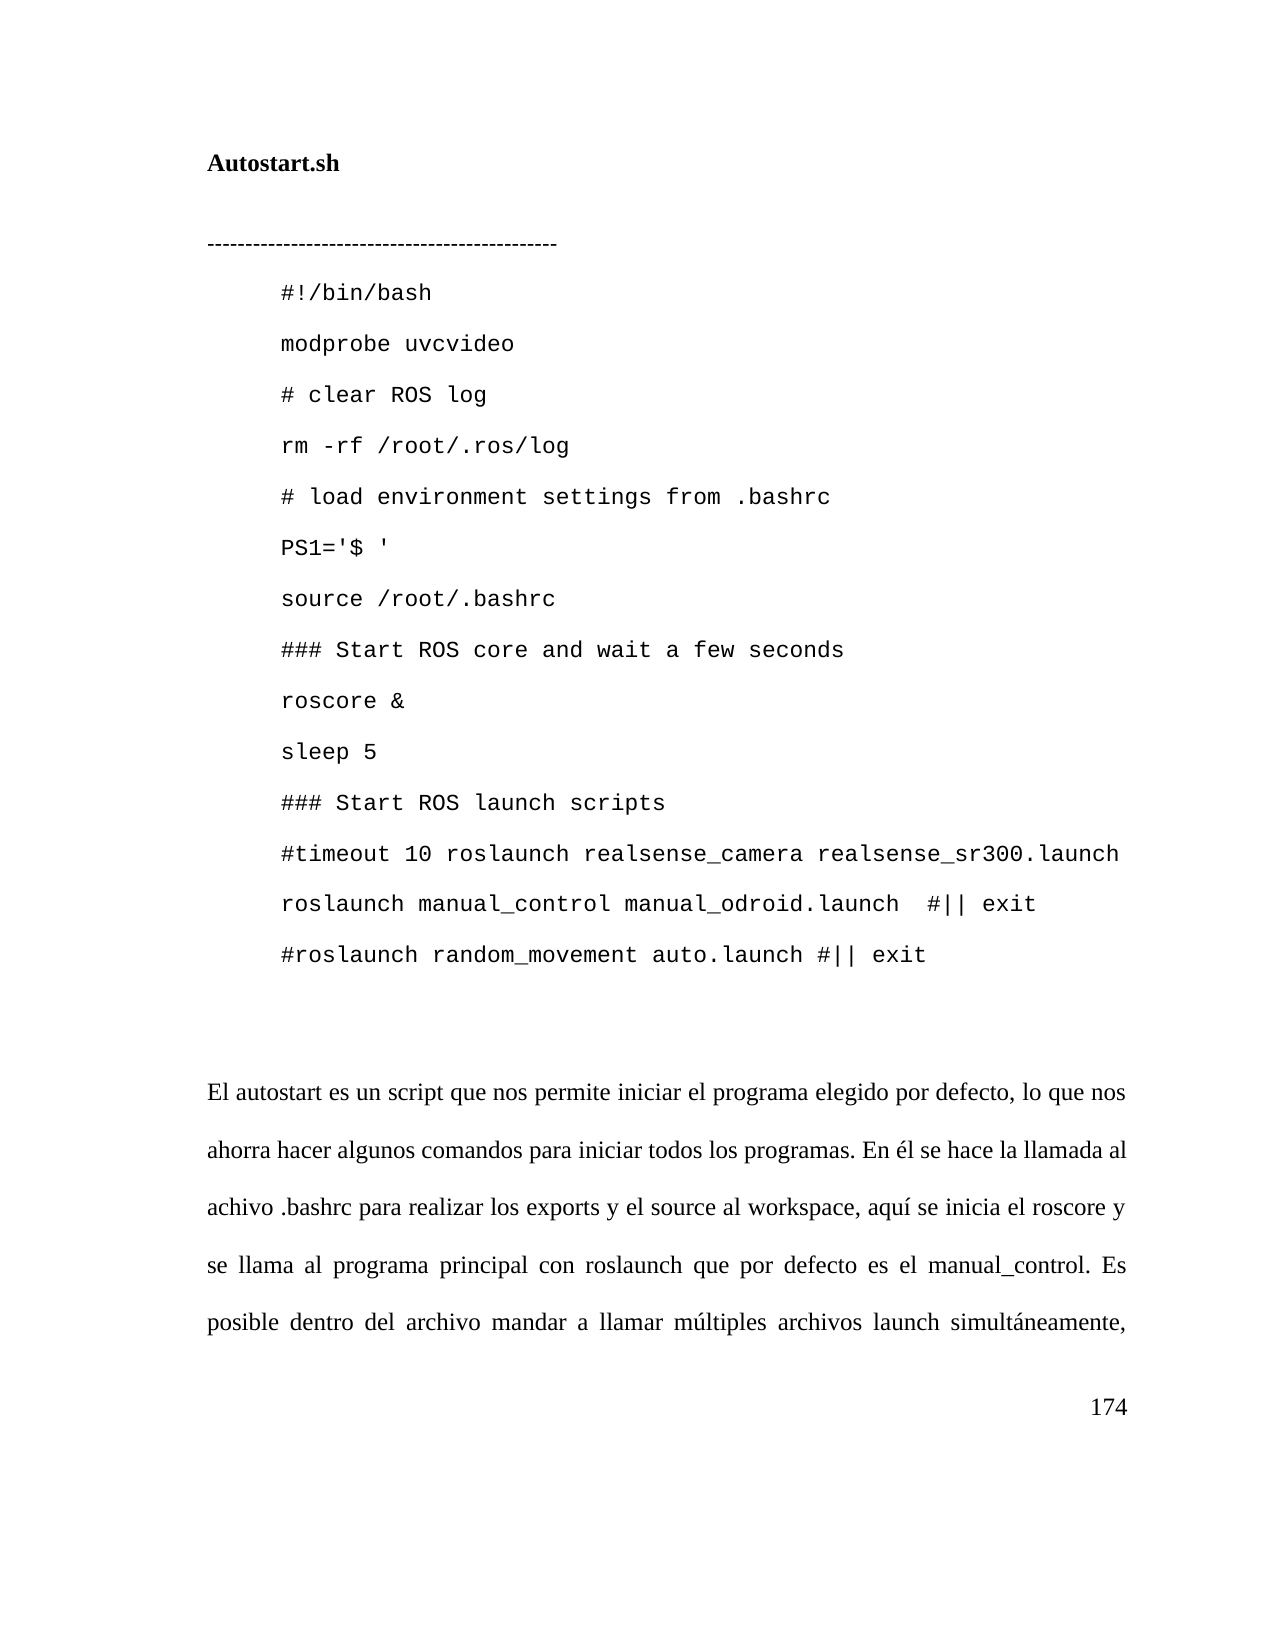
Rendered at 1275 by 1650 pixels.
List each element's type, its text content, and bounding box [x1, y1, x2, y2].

text ### Start ROS core and wait a few seconds [281, 638, 1127, 664]
text ---------------------------------------------- [207, 230, 1127, 257]
text modprobe uvcvideo [281, 332, 1127, 358]
text #timeout 10 roslaunch realsense_camera realsense_sr300.launch [281, 842, 1127, 868]
text PS1='$ ' [281, 536, 1127, 562]
text # clear ROS log [281, 383, 1127, 409]
text roslaunch manual_control manual_odroid.launch #|| exit [281, 893, 1127, 919]
text Autostart.sh [207, 148, 1127, 176]
text ### Start ROS launch scripts [281, 791, 1127, 817]
text #!/bin/bash [281, 282, 1127, 307]
text #roslaunch random_movement auto.launch #|| exit [281, 944, 1127, 970]
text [207, 1077, 1127, 1336]
text # load environment settings from .bashrc [281, 485, 1127, 511]
text source /root/.bashrc [281, 587, 1127, 613]
text roscore & [281, 689, 1127, 715]
text sleep 5 [281, 740, 1127, 766]
text rm -rf /root/.ros/log [281, 434, 1127, 460]
